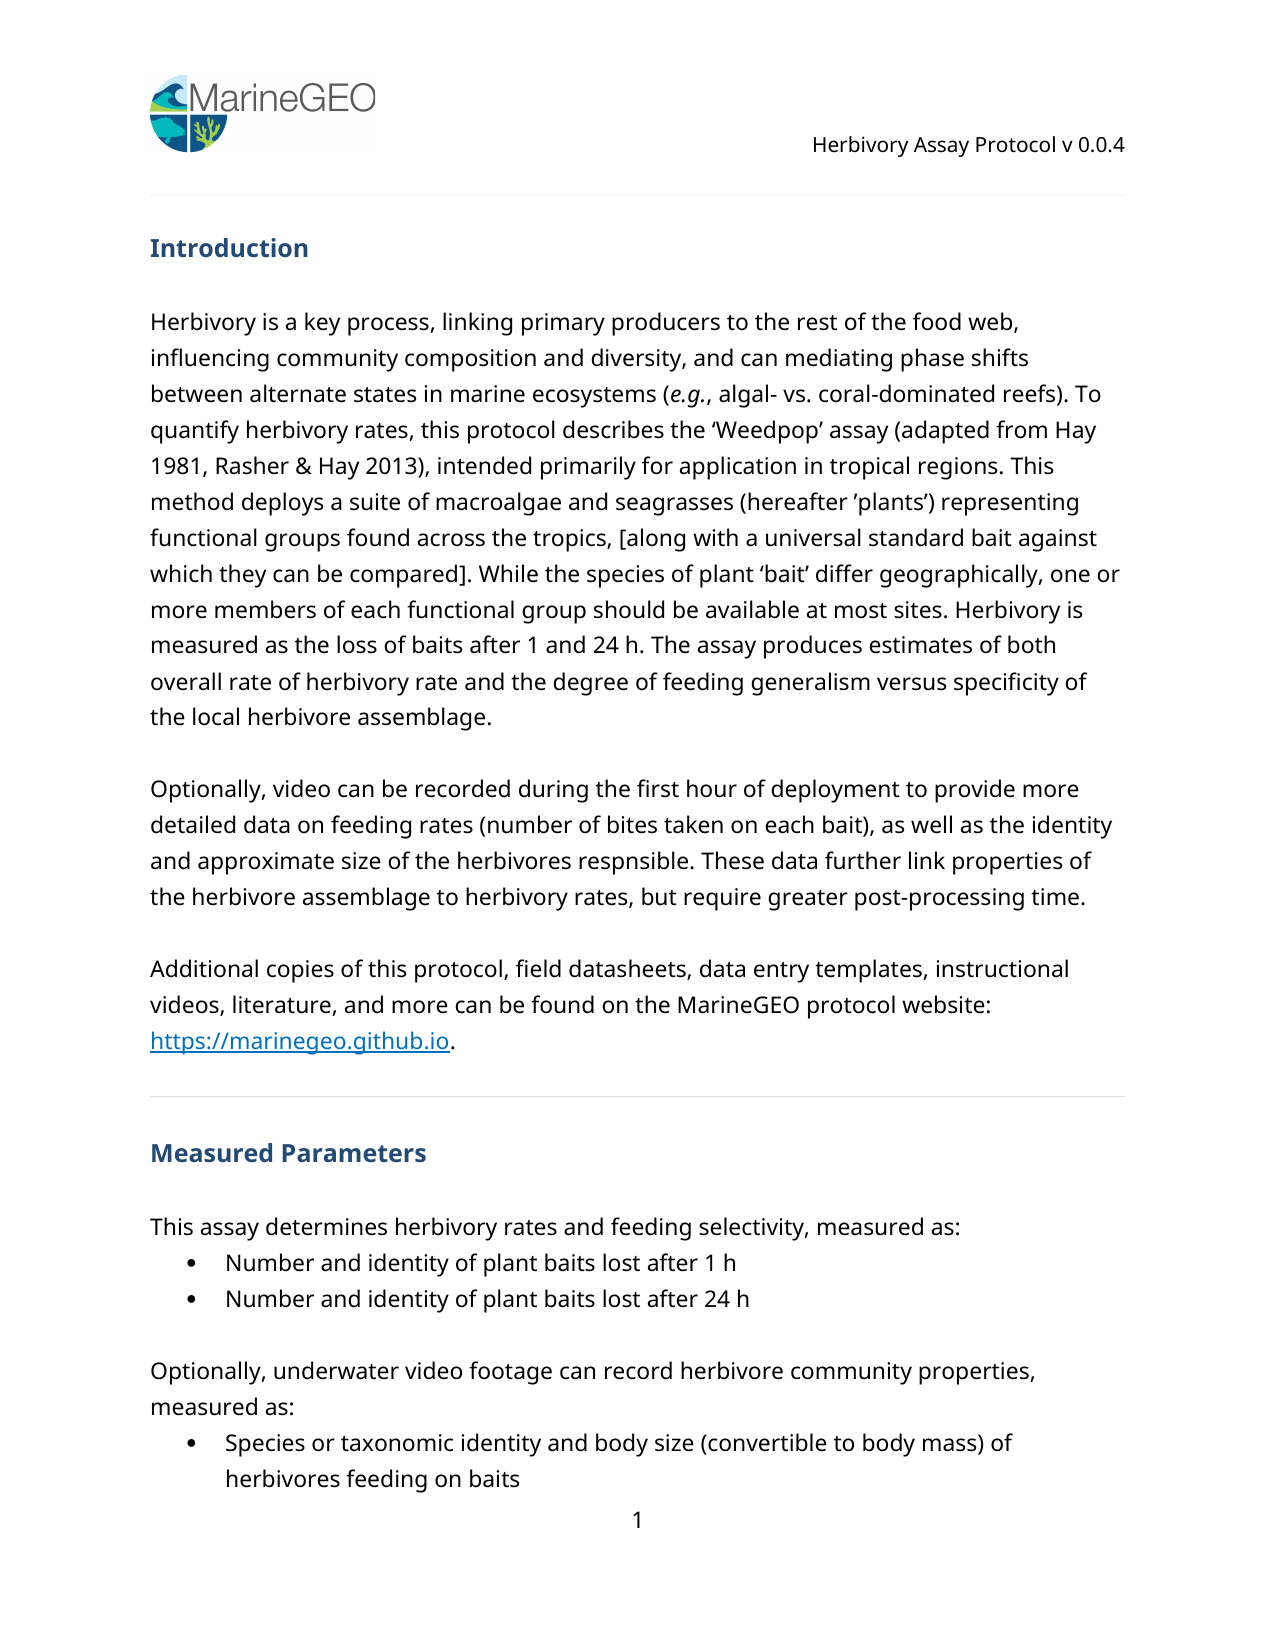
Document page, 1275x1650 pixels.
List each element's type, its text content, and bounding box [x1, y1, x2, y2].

subtitle Measured Parameters [150, 1097, 1125, 1170]
list Number and identity of plant baits lost after 1 h [187, 1247, 1125, 1278]
picture [150, 75, 375, 153]
text Additional copies of this protocol, field datasheets, data entry templates, instructional videos, literature, and more can be found on the MarineGEO protocol website: https://marinegeo.github.io. [150, 953, 1125, 1056]
subtitle Introduction [150, 231, 1125, 265]
list Number and identity of plant baits lost after 24 h [187, 1283, 1125, 1314]
text Optionally, video can be recorded during the first hour of deployment to provide more detailed data on feeding rates (number of bites taken on each bait), as well as the identity and approximate size of the herbivores respnsible. These data further link properties of the herbivore assemblage to herbivory rates, but require greater post-processing time. [150, 773, 1125, 912]
list Species or taxonomic identity and body size (convertible to body mass) of herbivores feeding on baits [187, 1427, 1125, 1494]
text Optionally, underwater video footage can record herbivore community properties, measured as: [150, 1355, 1125, 1422]
subtitle This assay determines herbivory rates and feeding selectivity, measured as: [150, 1211, 1125, 1242]
text Herbivory is a key process, linking primary producers to the rest of the food web, influencing community composition and diversity, and can mediating phase shifts between alternate states in marine ecosystems (e.g., algal- vs. coral-dominated reefs). To quantify herbivory rates, this protocol describes the ‘Weedpop’ assay (adapted from Hay 1981, Rasher & Hay 2013), intended primarily for application in tropical regions. This method deploys a suite of macroalgae and seagrasses (hereafter ’plants’) representing functional groups found across the tropics, [along with a universal standard bait against which they can be compared]. While the species of plant ‘bait’ differ geographically, one or more members of each functional group should be available at most sites. Herbivory is measured as the loss of baits after 1 and 24 h. The assay produces estimates of both overall rate of herbivory rate and the degree of feeding generalism versus specificity of the local herbivore assemblage. [150, 306, 1125, 733]
